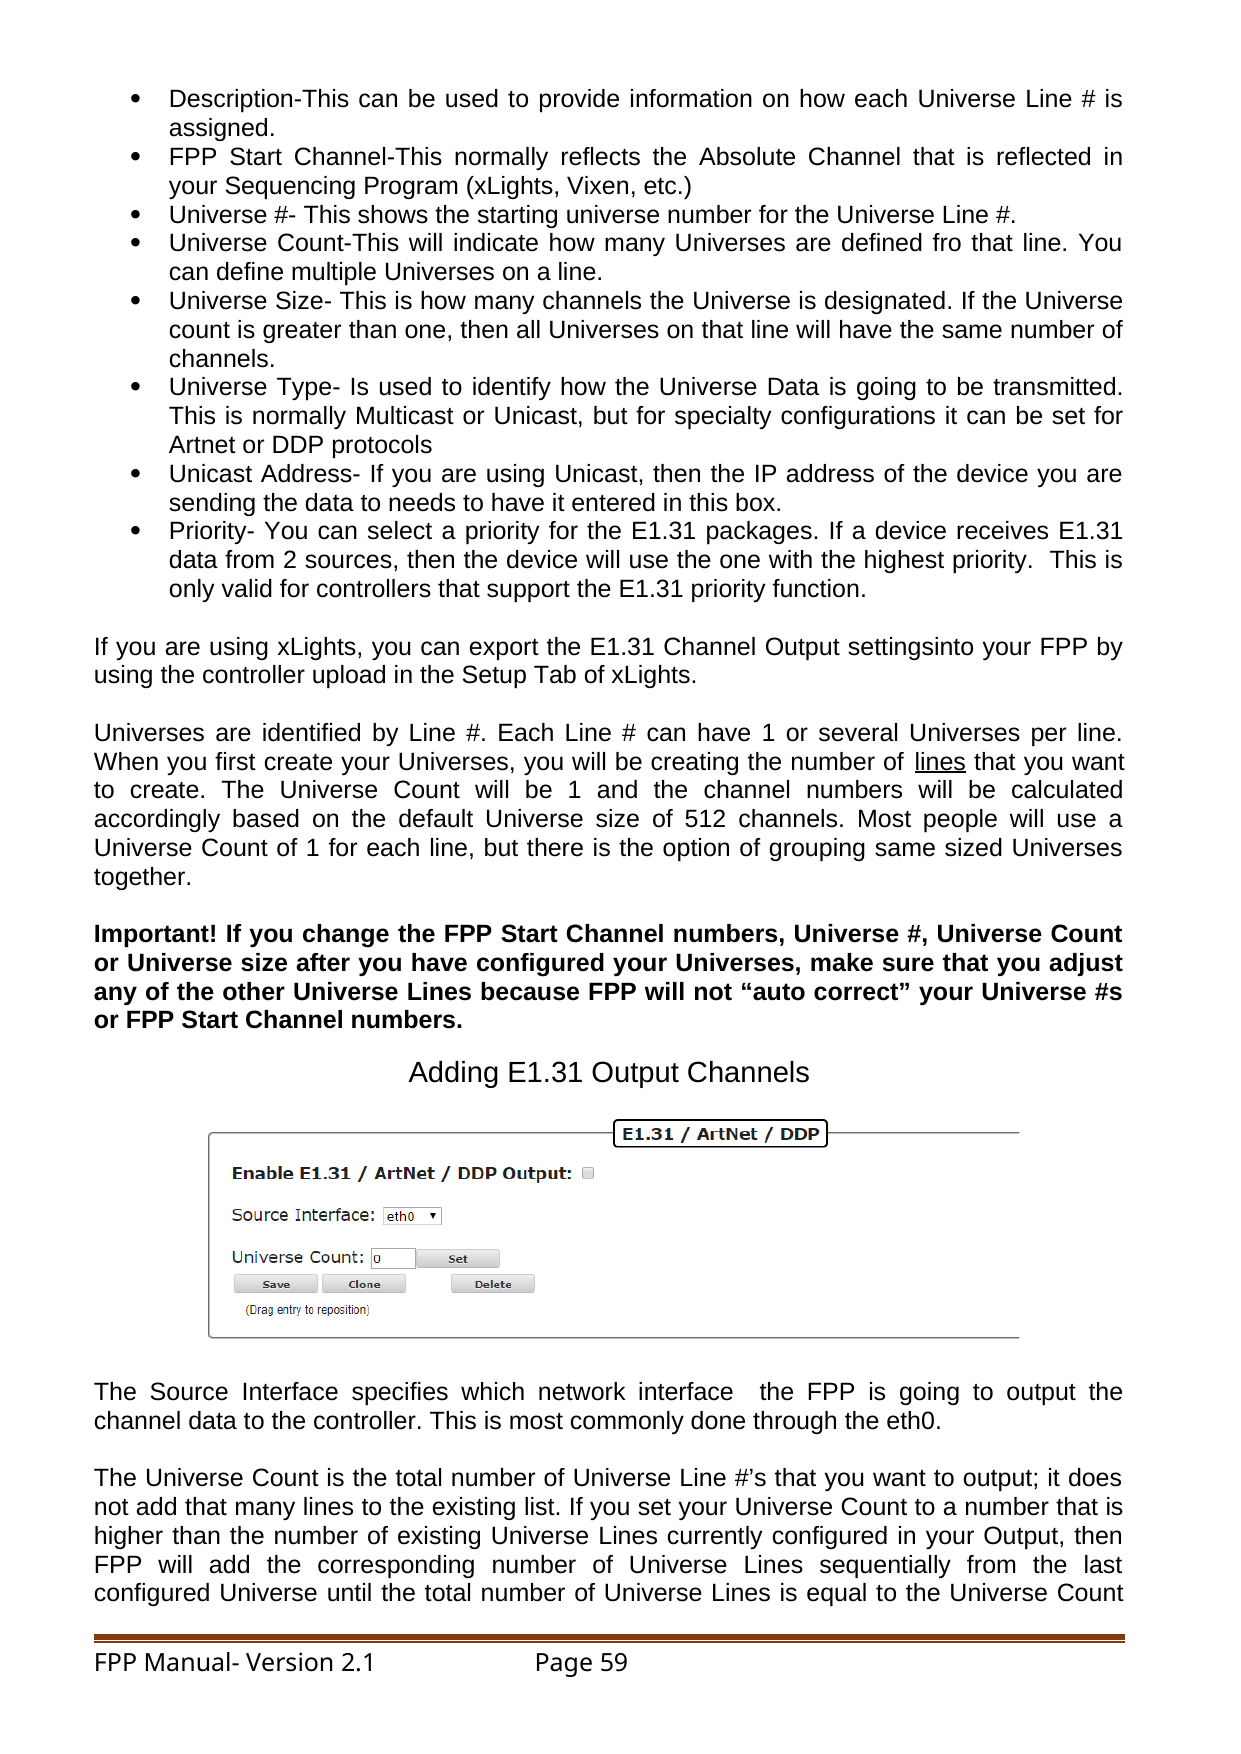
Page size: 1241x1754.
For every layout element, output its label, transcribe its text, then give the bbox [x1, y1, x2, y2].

subtitle Adding E1.31 Output Channels [94, 1055, 1125, 1088]
list Priority- You can select a priority for the E1.31 packages. If a device receives E1.31 data from 2 sources, then the device will use the one with the highest priority. This is only valid for controllers that support the E1.31 priority function. [131, 516, 1125, 603]
list FPP Start Channel-This normally reflects the Absolute Channel that is reflected in your Sequencing Program (xLights, Vixen, etc.) [131, 142, 1125, 199]
text If you are using xLights, you can export the E1.31 Channel Output settingsinto your FPP by using the controller upload in the Setup Tab of xLights. [94, 631, 1125, 689]
text Important! If you change the FPP Start Channel numbers, Universe #, Universe Count or Universe size after you have configured your Universes, make sure that you adjust any of the other Universe Lines because FPP will not “auto correct” your Universe #s or FPP Start Channel numbers. [94, 919, 1125, 1034]
text The Source Interface specifies which network interface the FPP is going to output the channel data to the controller. This is most commonly done through the eth0. [94, 1377, 1125, 1434]
list Unicast Address- If you are using Unicast, then the IP address of the device you are sending the data to needs to have it entered in this box. [131, 459, 1125, 516]
list Universe Type- Is used to identify how the Universe Data is going to be transmitted. This is normally Multicast or Unicast, but for specialty configurations it can be set for Artnet or DDP protocols [131, 372, 1125, 459]
text Universes are identified by Line #. Each Line # can have 1 or several Universes per line. When you first create your Universes, you will be creating the number of lines that you want to create. The Universe Count will be 1 and the channel numbers will be calculated accordingly based on the default Universe size of 512 channels. Most people will use a Universe Count of 1 for each line, but there is the option of grouping same sized Universes together. [94, 718, 1125, 890]
picture [199, 1117, 1020, 1349]
list Universe Size- This is how many channels the Universe is designated. If the Universe count is greater than one, then all Universes on that line will have the same number of channels. [131, 286, 1125, 372]
list Universe #- This shows the starting universe number for the Universe Line #. [131, 199, 1125, 228]
list Description-This can be used to provide information on how each Universe Line # is assigned. [131, 84, 1125, 142]
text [94, 1463, 1125, 1607]
list Universe Count-This will indicate how many Universes are defined fro that line. You can define multiple Universes on a line. [131, 228, 1125, 286]
